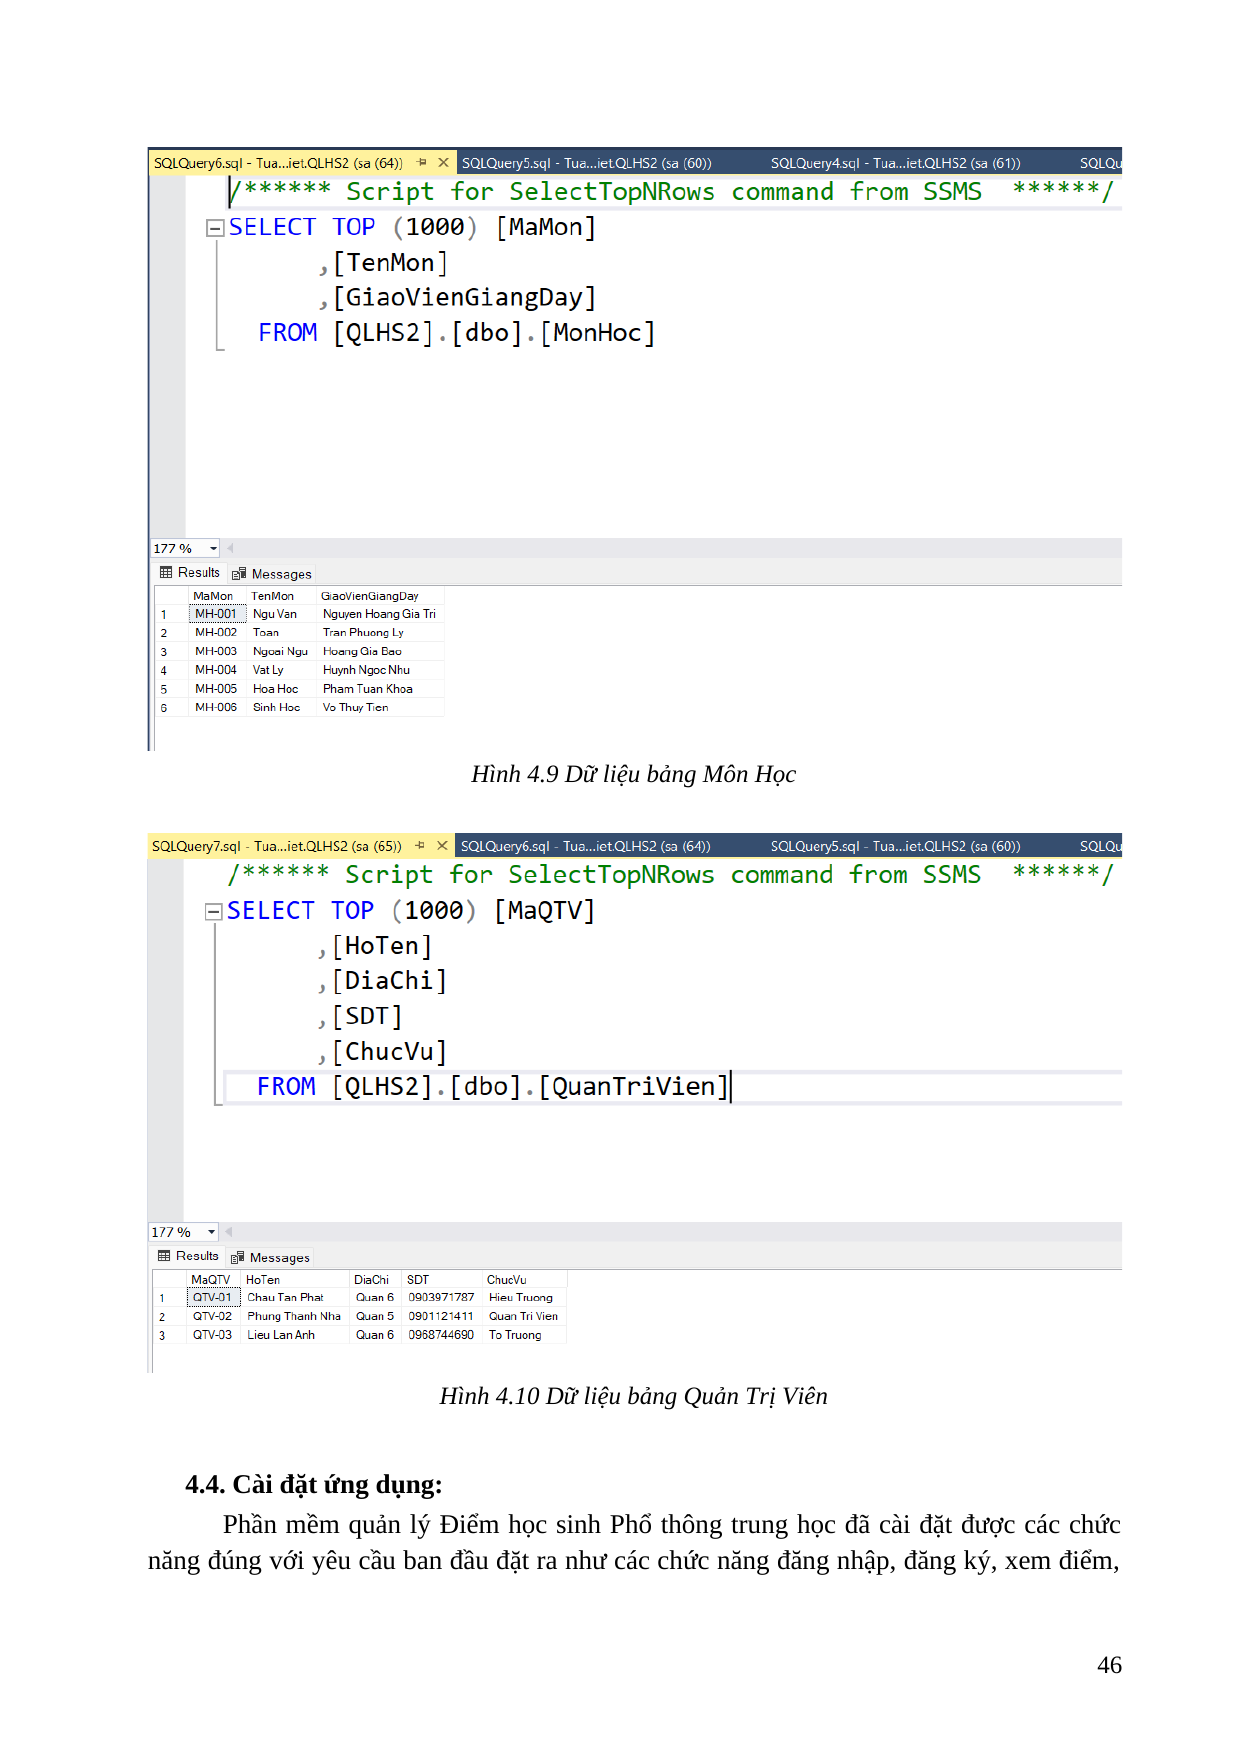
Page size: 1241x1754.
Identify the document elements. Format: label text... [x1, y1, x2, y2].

text Hình 4.9 Dữ liệu bảng Môn Học [148, 759, 1122, 787]
list Cài đặt ứng dụng: [185, 1468, 1122, 1499]
text Hình 4.10 Dữ liệu bảng Quản Trị Viên [148, 1381, 1122, 1409]
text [148, 1508, 1122, 1575]
picture [147, 147, 1123, 751]
picture [147, 833, 1123, 1373]
